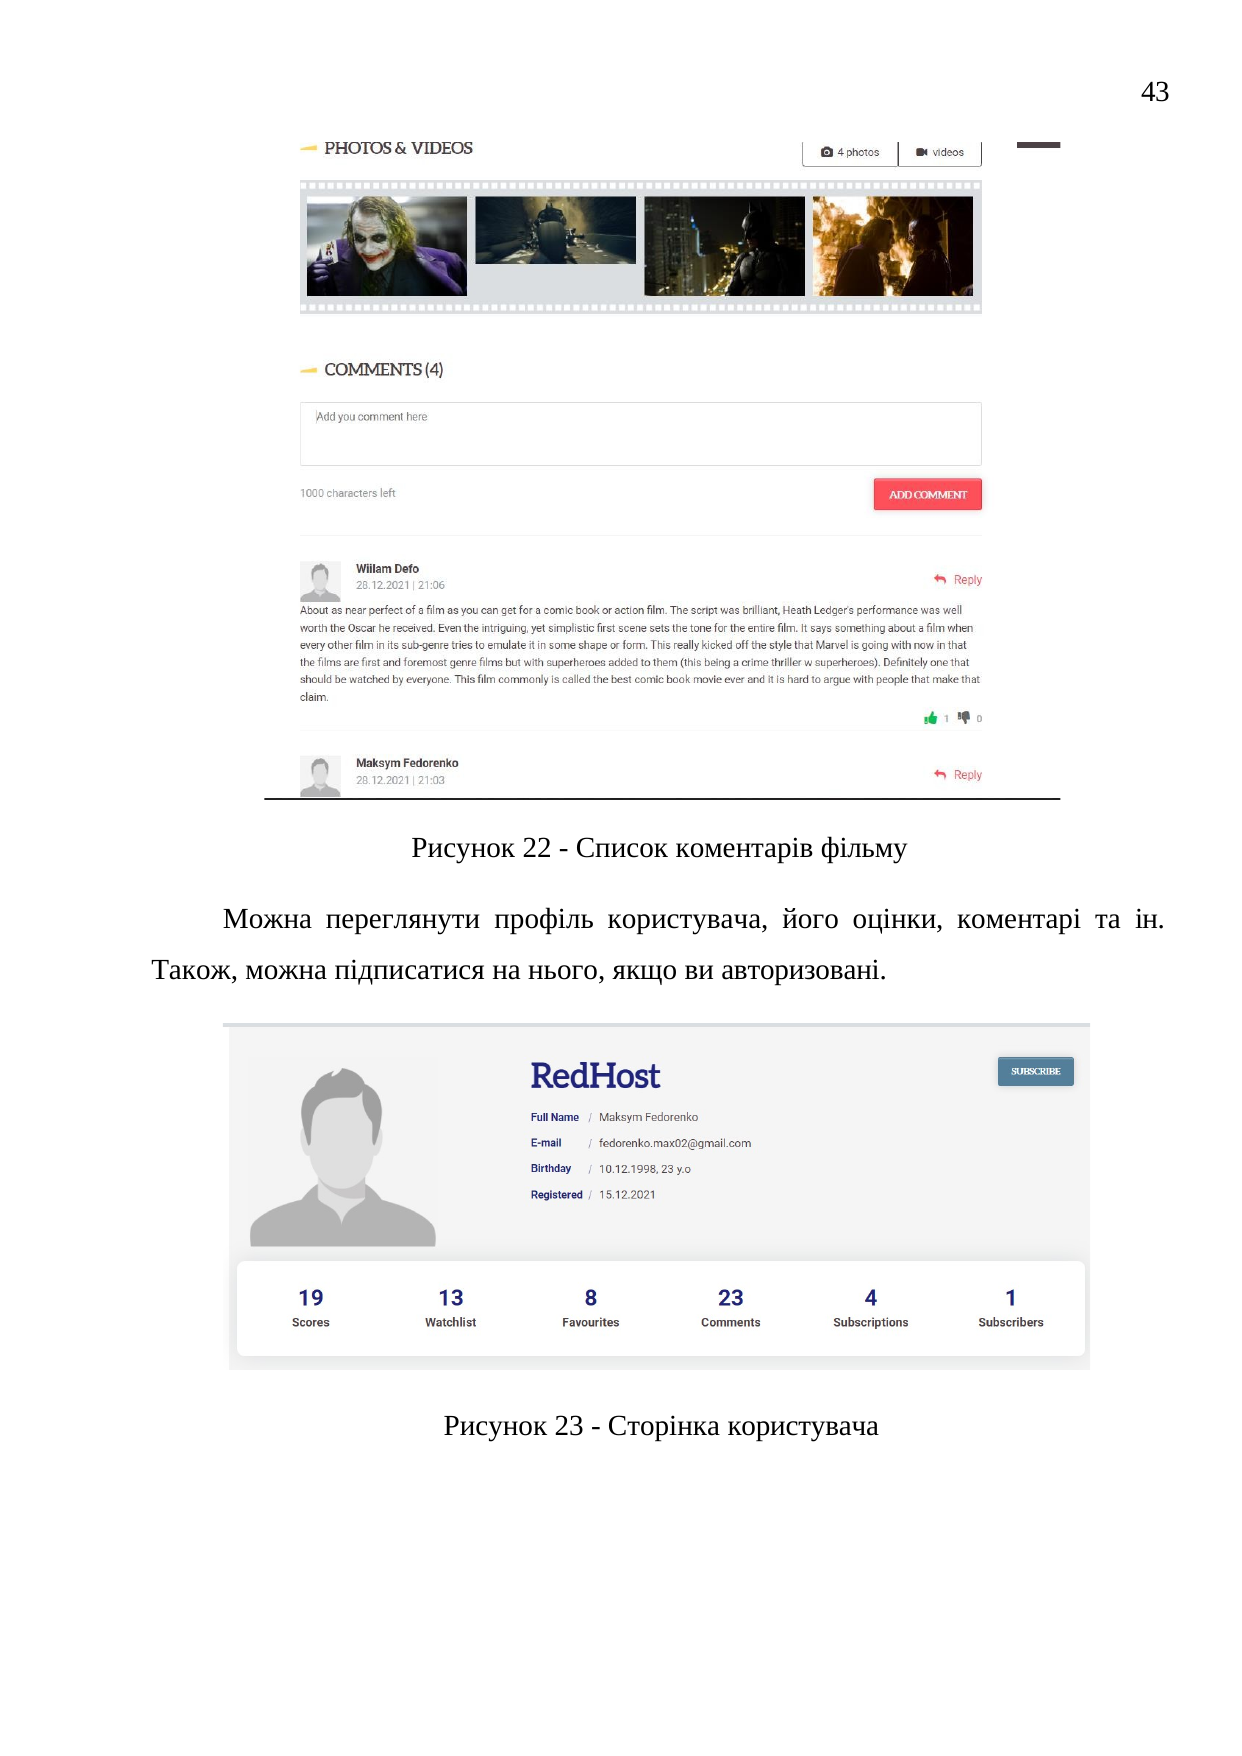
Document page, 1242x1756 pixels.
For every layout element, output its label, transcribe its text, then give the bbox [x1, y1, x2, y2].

picture [264, 142, 1061, 800]
text Також, можна підписатися на нього, якщо ви авторизовані. [135, 952, 887, 986]
picture [222, 1023, 1091, 1370]
text Можна переглянути профіль користувача, його оцінки, коментарі та ін. [223, 901, 1183, 935]
text Рисунок 23 - Сторінка користувача [135, 1408, 879, 1442]
text Рисунок 22 - Список коментарів фільму [322, 831, 996, 864]
